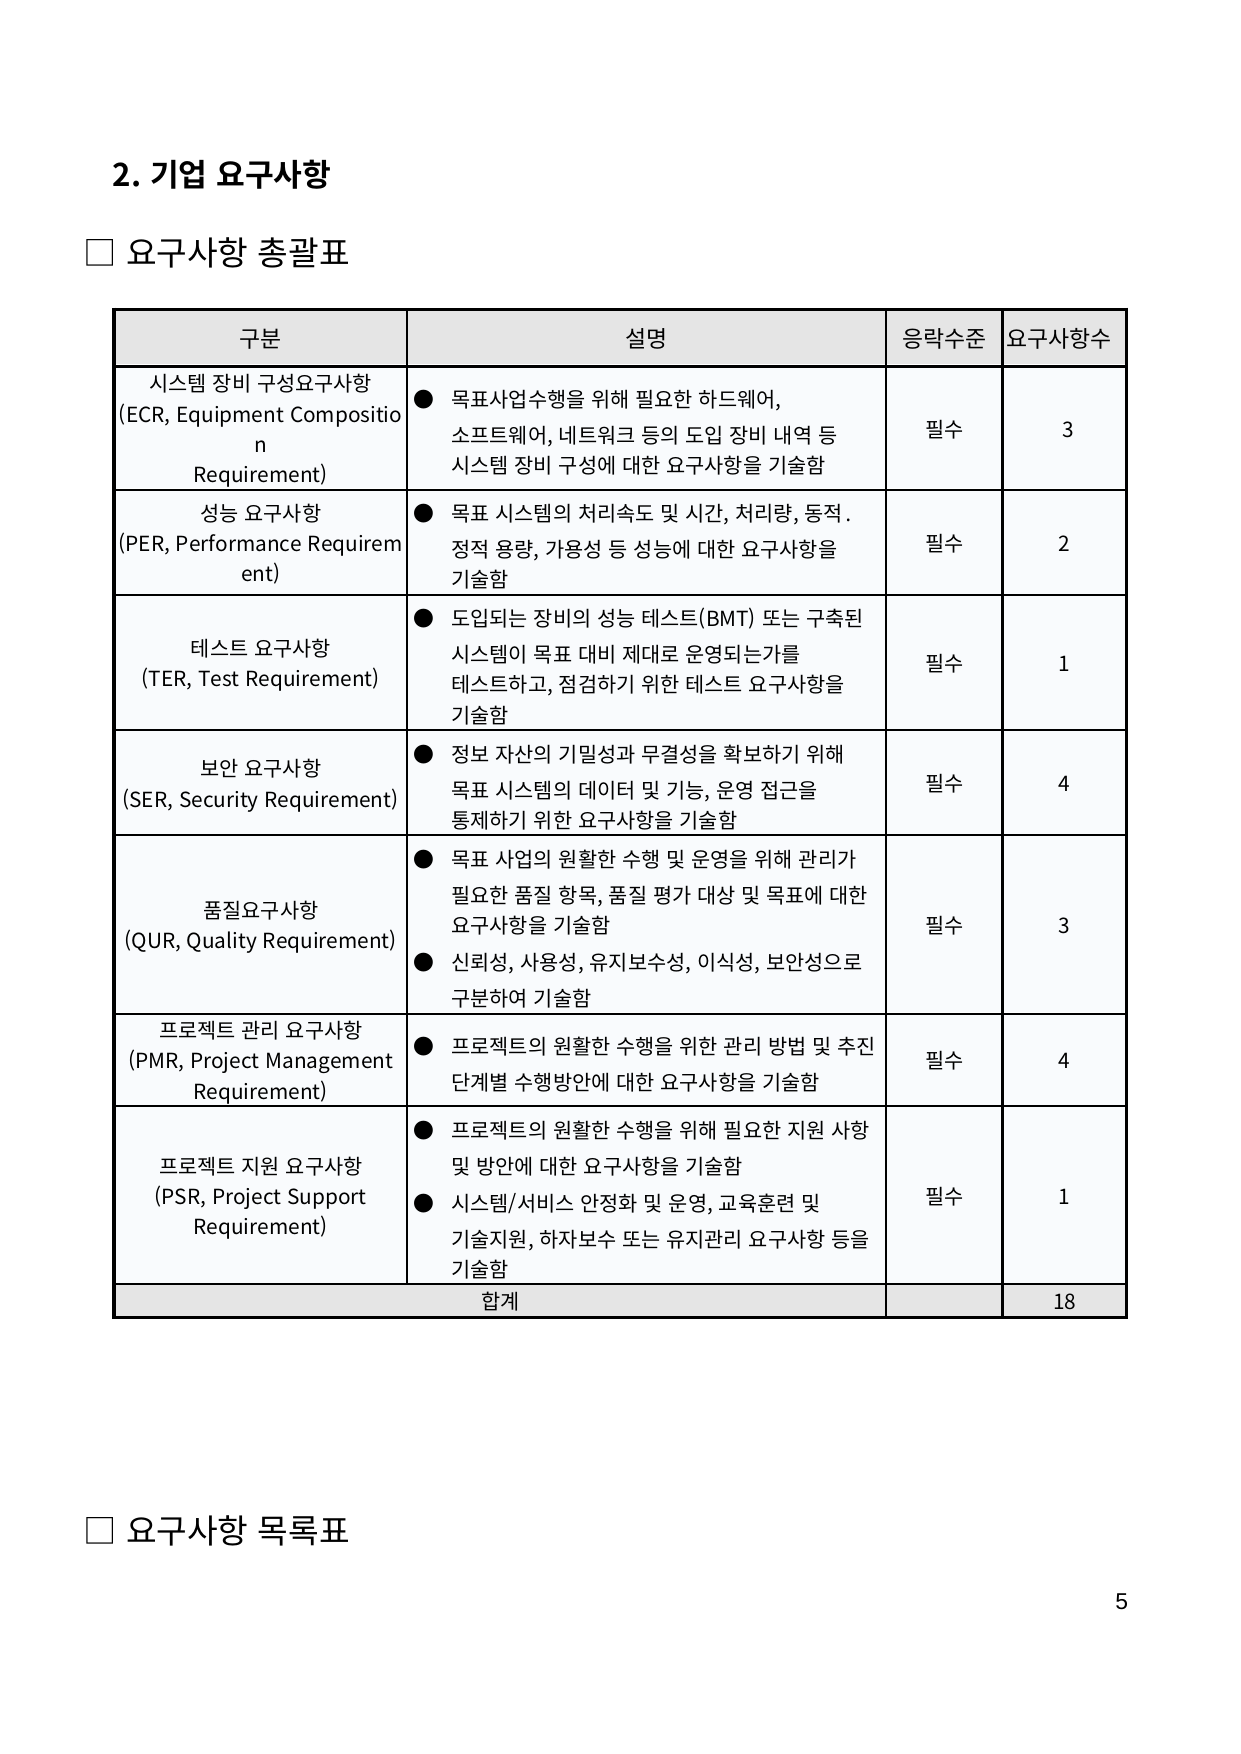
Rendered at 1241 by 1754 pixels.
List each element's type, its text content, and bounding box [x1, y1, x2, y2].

table_cell 3 [1004, 836, 1125, 1012]
table_cell 1 [1004, 1107, 1125, 1283]
table_cell 프로젝트의 원활한 수행을 위해 필요한 지원 사항 및 방안에 대한 요구사항을 기술함 시스템/서비스 안정화 및 운영, 교육훈련 및 기술지원, 하자보수 또는 유지관리 요구사항 등을 기술함 [408, 1107, 885, 1283]
table_cell 4 [1004, 1015, 1125, 1105]
table_header 응락수준 [887, 311, 1001, 364]
table_cell 품질요구사항 (QUR, Quality Requirement) [116, 836, 406, 1012]
table_cell 합계 [116, 1285, 885, 1316]
table_cell 정보 자산의 기밀성과 무결성을 확보하기 위해 목표 시스템의 데이터 및 기능, 운영 접근을 통제하기 위한 요구사항을 기술함 [408, 731, 885, 834]
table_cell 필수 [887, 368, 1001, 488]
text 2. 기업 요구사항 [112, 150, 1128, 195]
table_cell [887, 1285, 1001, 1316]
table_cell 프로젝트 관리 요구사항 (PMR, Project Management Requirement) [116, 1015, 406, 1105]
text □ 요구사항 총괄표 [83, 227, 1128, 275]
table_cell 필수 [887, 596, 1001, 729]
table_cell 3 [1004, 368, 1125, 488]
table_cell 2 [1004, 491, 1125, 594]
text □ 요구사항 목록표 [83, 1504, 1128, 1553]
table_cell 목표 시스템의 처리속도 및 시간, 처리량, 동적․정적 용량, 가용성 등 성능에 대한 요구사항을 기술함 [408, 491, 885, 594]
table_cell 프로젝트 지원 요구사항 (PSR, Project Support Requirement) [116, 1107, 406, 1283]
table_cell 시스템 장비 구성요구사항 (ECR, Equipment Composition Requirement) [116, 368, 406, 488]
table_cell 4 [1004, 731, 1125, 834]
table_cell 프로젝트의 원활한 수행을 위한 관리 방법 및 추진 단계별 수행방안에 대한 요구사항을 기술함 [408, 1015, 885, 1105]
table_cell 필수 [887, 491, 1001, 594]
table_cell 필수 [887, 836, 1001, 1012]
table_cell 필수 [887, 731, 1001, 834]
table_cell 목표 사업의 원활한 수행 및 운영을 위해 관리가 필요한 품질 항목, 품질 평가 대상 및 목표에 대한 요구사항을 기술함 신뢰성, 사용성, 유지보수성, 이식성, 보안성으로 구분하여 기술함 [408, 836, 885, 1012]
table_cell 1 [1004, 596, 1125, 729]
table_header 구분 [116, 311, 406, 364]
table_cell 성능 요구사항 (PER, Performance Requirement) [116, 491, 406, 594]
table_header 요구사항수 [1004, 311, 1125, 364]
table_cell 목표사업수행을 위해 필요한 하드웨어, 소프트웨어, 네트워크 등의 도입 장비 내역 등 시스템 장비 구성에 대한 요구사항을 기술함 [408, 368, 885, 488]
table_cell 필수 [887, 1107, 1001, 1283]
table_header 설명 [408, 311, 885, 364]
table_cell 필수 [887, 1015, 1001, 1105]
table_cell 보안 요구사항 (SER, Security Requirement) [116, 731, 406, 834]
table_cell 도입되는 장비의 성능 테스트(BMT) 또는 구축된 시스템이 목표 대비 제대로 운영되는가를 테스트하고, 점검하기 위한 테스트 요구사항을 기술함 [408, 596, 885, 729]
table_cell 18 [1004, 1285, 1125, 1316]
table_cell 테스트 요구사항 (TER, Test Requirement) [116, 596, 406, 729]
